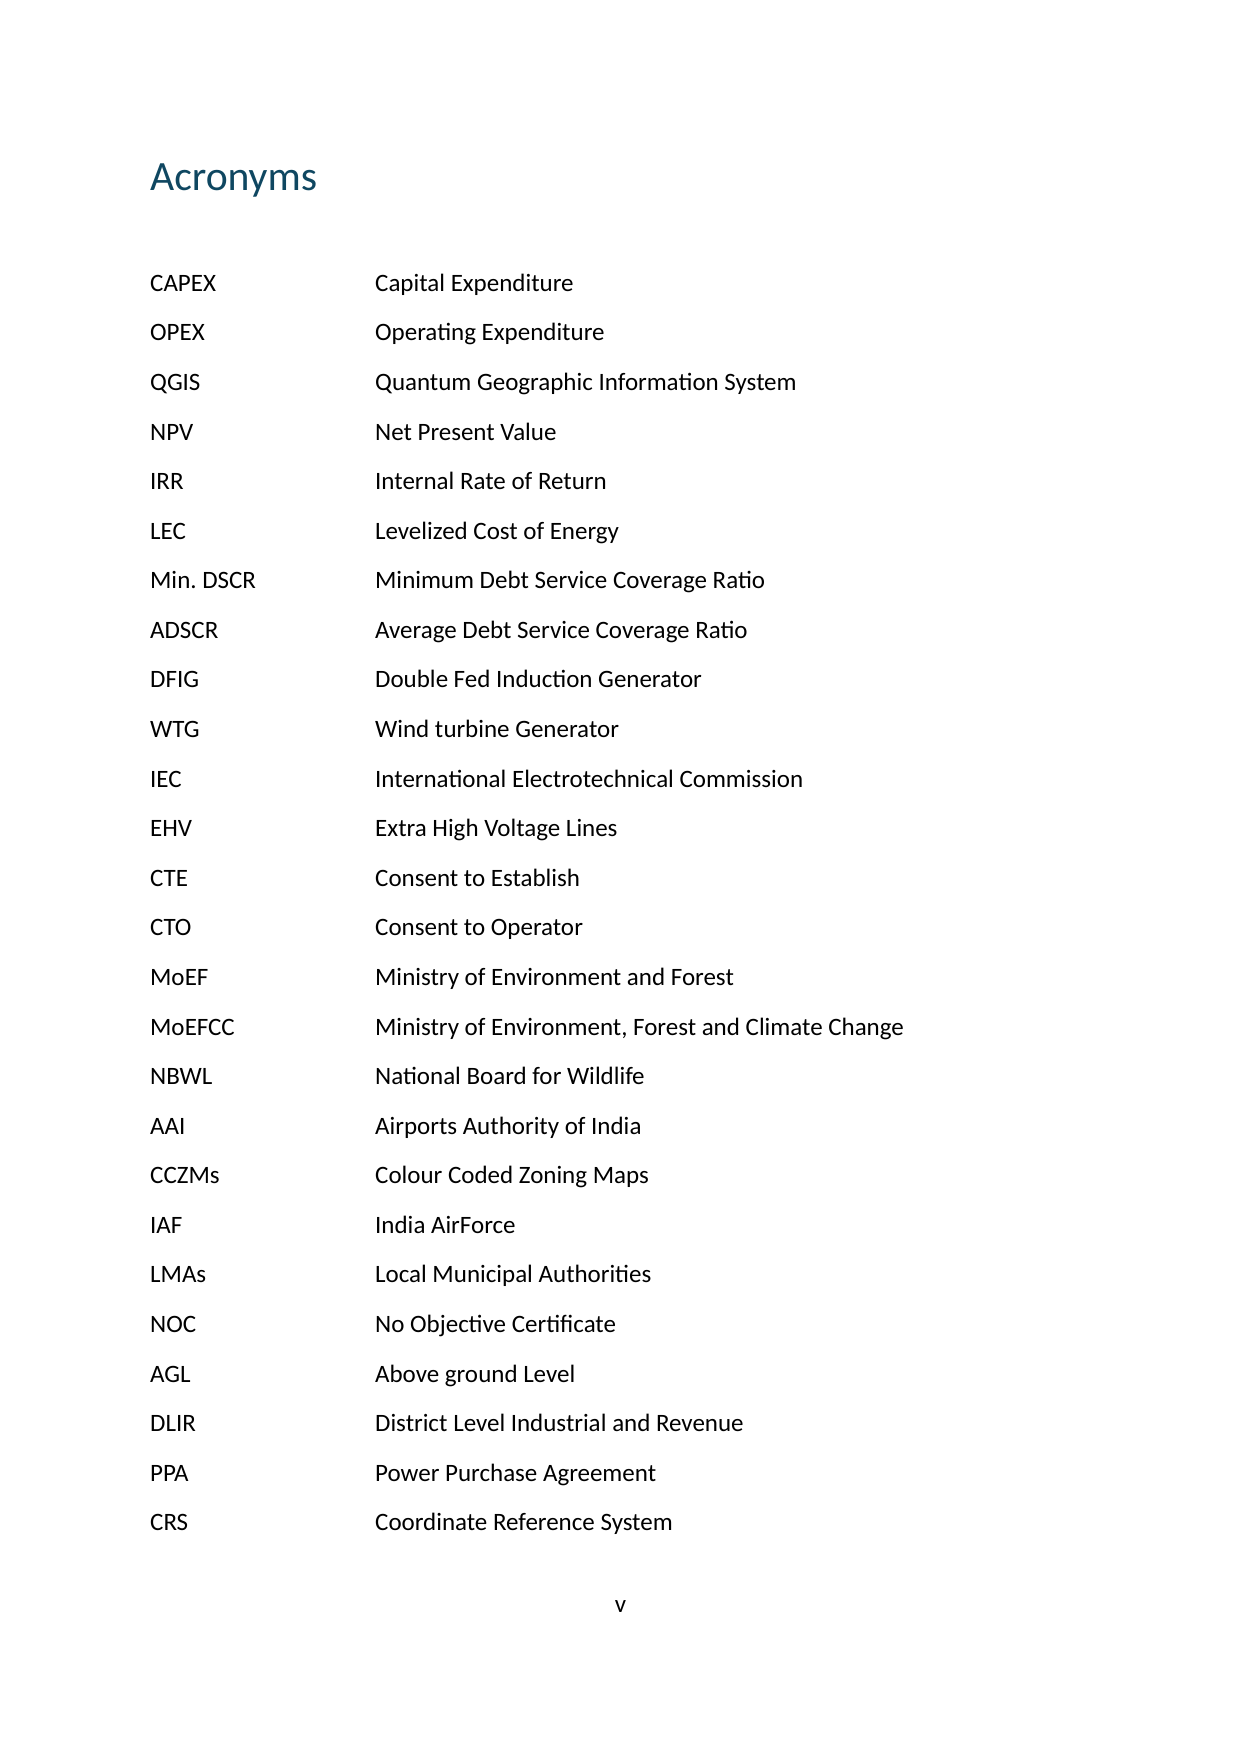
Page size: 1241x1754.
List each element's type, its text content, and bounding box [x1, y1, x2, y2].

text LEC Levelized Cost of Energy [150, 515, 1090, 545]
text QGIS Quantum Geographic Information System [150, 366, 1090, 397]
text AGL Above ground Level [150, 1358, 1090, 1388]
text EHV Extra High Voltage Lines [150, 812, 1090, 843]
text IRR Internal Rate of Return [150, 465, 1090, 496]
text NPV Net Present Value [150, 416, 1090, 446]
text NBWL National Board for Wildlife [150, 1060, 1090, 1091]
text WTG Wind turbine Generator [150, 713, 1090, 744]
text IEC International Electrotechnical Commission [150, 763, 1090, 793]
text IAF India AirForce [150, 1209, 1090, 1239]
text MoEFCC Ministry of Environment, Forest and Climate Change [150, 1011, 1090, 1041]
text DFIG Double Fed Induction Generator [150, 664, 1090, 694]
text ADSCR Average Debt Service Coverage Ratio [150, 614, 1090, 644]
text NOC No Objective Certificate [150, 1308, 1090, 1339]
text PPA Power Purchase Agreement [150, 1457, 1090, 1487]
text CAPEX Capital Expenditure [150, 267, 1090, 297]
text Min. DSCR Minimum Debt Service Coverage Ratio [150, 564, 1090, 595]
text AAI Airports Authority of India [150, 1110, 1090, 1140]
text CTE Consent to Establish [150, 862, 1090, 892]
text LMAs Local Municipal Authorities [150, 1259, 1090, 1289]
text OPEX Operating Expenditure [150, 317, 1090, 347]
text MoEF Ministry of Environment and Forest [150, 961, 1090, 992]
subtitle Acronyms [150, 150, 1090, 201]
text CCZMs Colour Coded Zoning Maps [150, 1159, 1090, 1190]
text DLIR District Level Industrial and Revenue [150, 1407, 1090, 1438]
text CRS Coordinate Reference System [150, 1507, 1090, 1537]
text CTO Consent to Operator [150, 912, 1090, 942]
